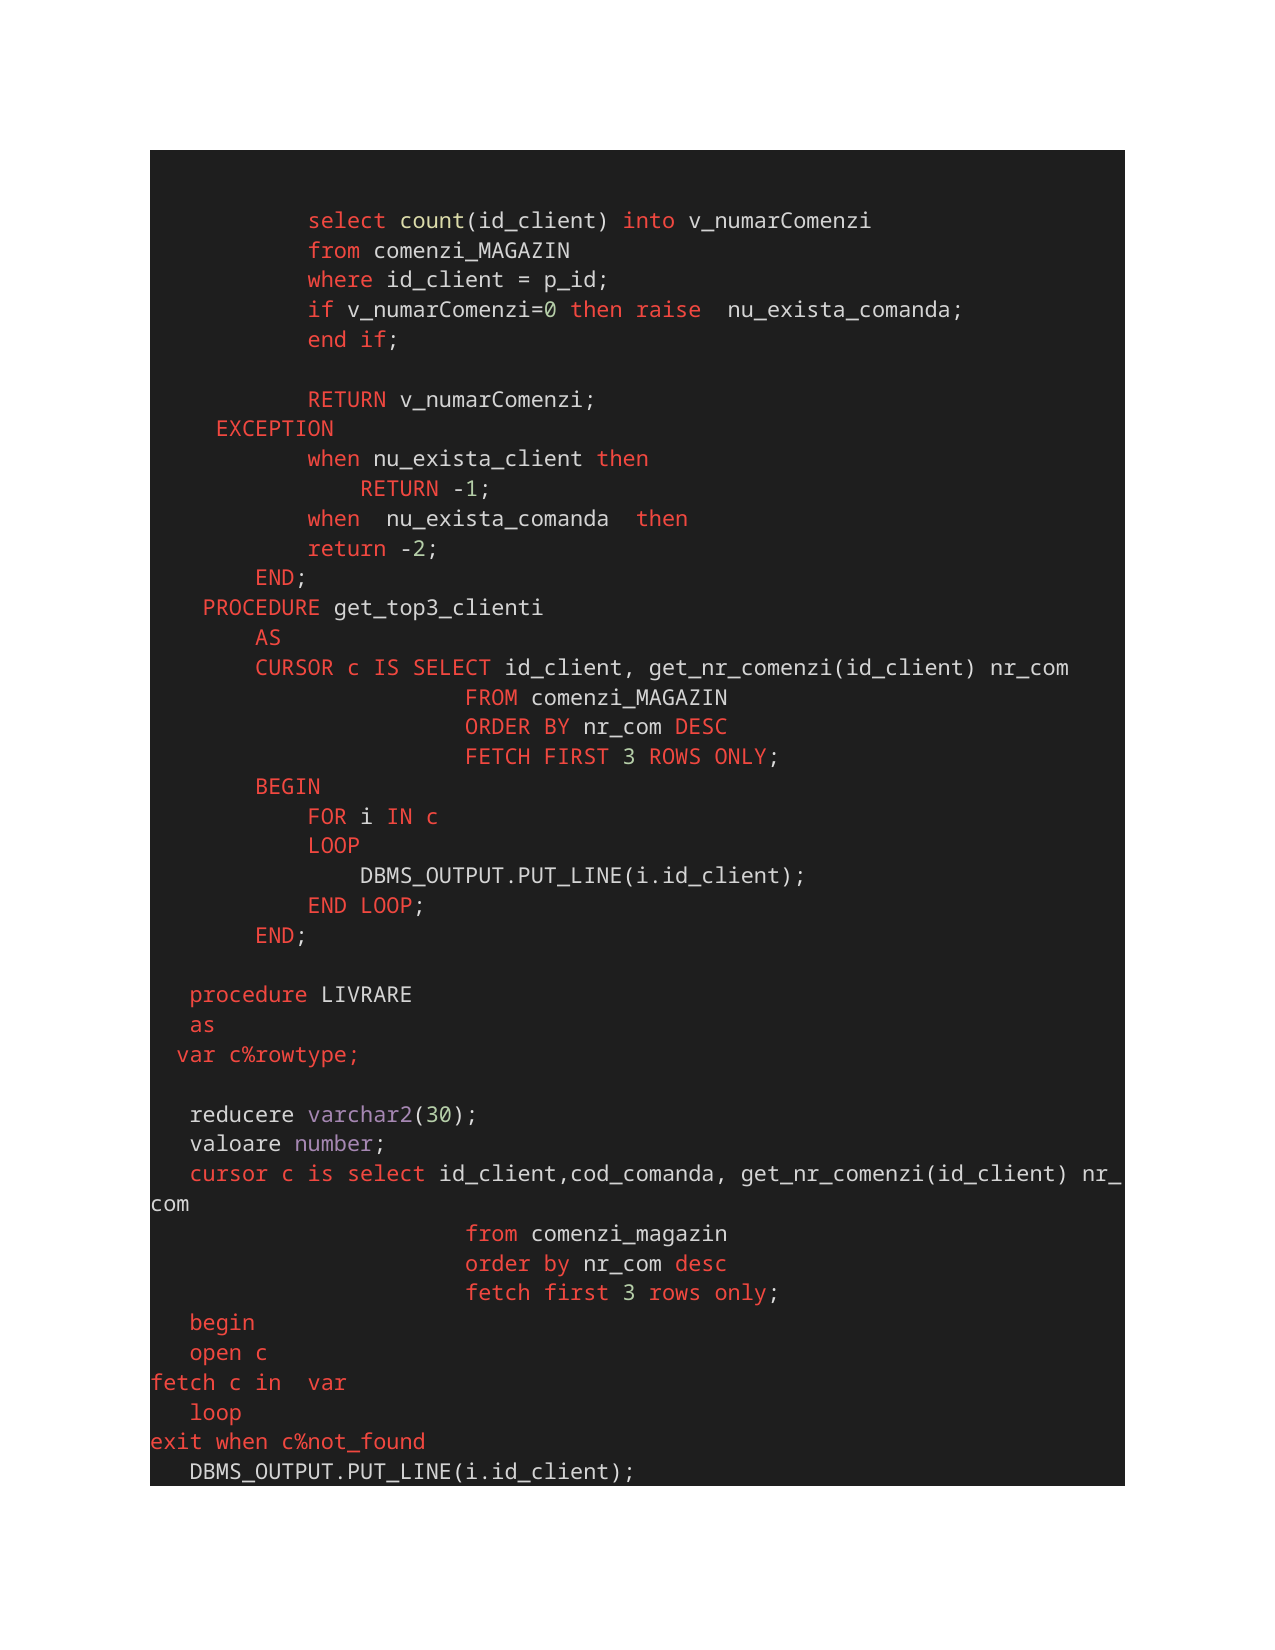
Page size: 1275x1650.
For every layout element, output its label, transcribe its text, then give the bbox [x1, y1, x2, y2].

text valoare number; [150, 1128, 1125, 1158]
text order by nr_com desc [150, 1247, 1125, 1277]
text EXCEPTION [150, 413, 1125, 443]
text select count(id_client) into v_numarComenzi [150, 205, 1125, 234]
text if v_numarComenzi=0 then raise nu_exista_comanda; [150, 294, 1125, 324]
text FOR i IN c [150, 801, 1125, 830]
text var c%rowtype; [150, 1039, 1125, 1069]
text END; [150, 920, 1125, 949]
text when nu_exista_comanda then [150, 503, 1125, 532]
text from comenzi_MAGAZIN [150, 234, 1125, 264]
text when nu_exista_client then [150, 443, 1125, 473]
text exit when c%not_found [150, 1426, 1125, 1456]
text return -2; [150, 532, 1125, 562]
text PROCEDURE get_top3_clienti [150, 592, 1125, 622]
text open c [150, 1337, 1125, 1367]
text reducere varchar2(30); [150, 1098, 1125, 1128]
text end if; [150, 324, 1125, 354]
text DBMS_OUTPUT.PUT_LINE(i.id_client); [150, 1456, 1125, 1486]
text cursor c is select id_client,cod_comanda, get_nr_comenzi(id_client) nr_com [150, 1158, 1125, 1218]
text RETURN v_numarComenzi; [150, 383, 1125, 413]
text where id_client = p_id; [150, 264, 1125, 294]
text FROM comenzi_MAGAZIN [150, 681, 1125, 711]
text END LOOP; [150, 890, 1125, 920]
text LOOP [150, 830, 1125, 860]
text loop [150, 1396, 1125, 1426]
text BEGIN [150, 771, 1125, 801]
text as [150, 1009, 1125, 1039]
text fetch c in var [150, 1367, 1125, 1396]
text CURSOR c IS SELECT id_client, get_nr_comenzi(id_client) nr_com [150, 652, 1125, 681]
text AS [150, 622, 1125, 652]
text FETCH FIRST 3 ROWS ONLY; [150, 741, 1125, 771]
text ORDER BY nr_com DESC [150, 711, 1125, 741]
text DBMS_OUTPUT.PUT_LINE(i.id_client); [150, 860, 1125, 890]
text RETURN -1; [150, 473, 1125, 503]
text END; [150, 562, 1125, 592]
text procedure LIVRARE [150, 979, 1125, 1009]
text begin [150, 1307, 1125, 1337]
text fetch first 3 rows only; [150, 1277, 1125, 1307]
text from comenzi_magazin [150, 1218, 1125, 1247]
